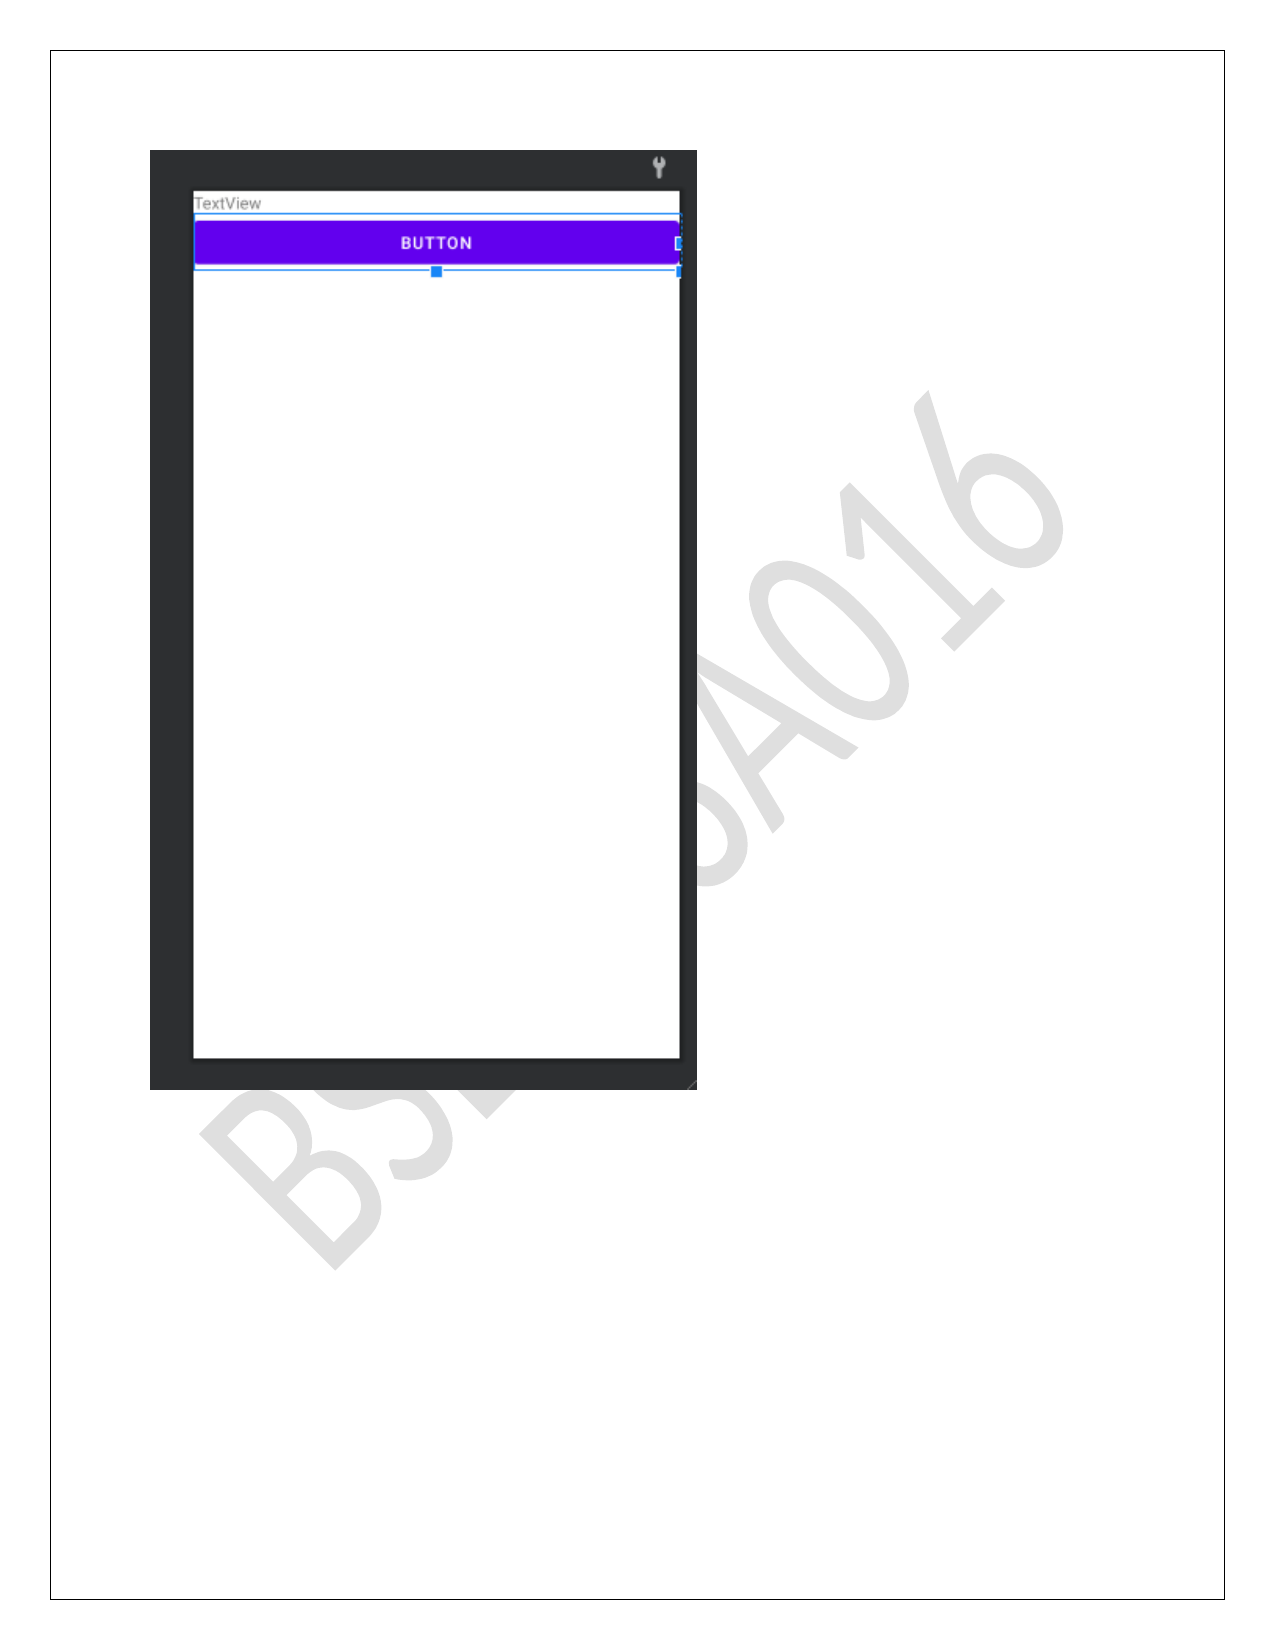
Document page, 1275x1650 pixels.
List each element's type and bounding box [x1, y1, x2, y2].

picture [150, 150, 697, 1090]
